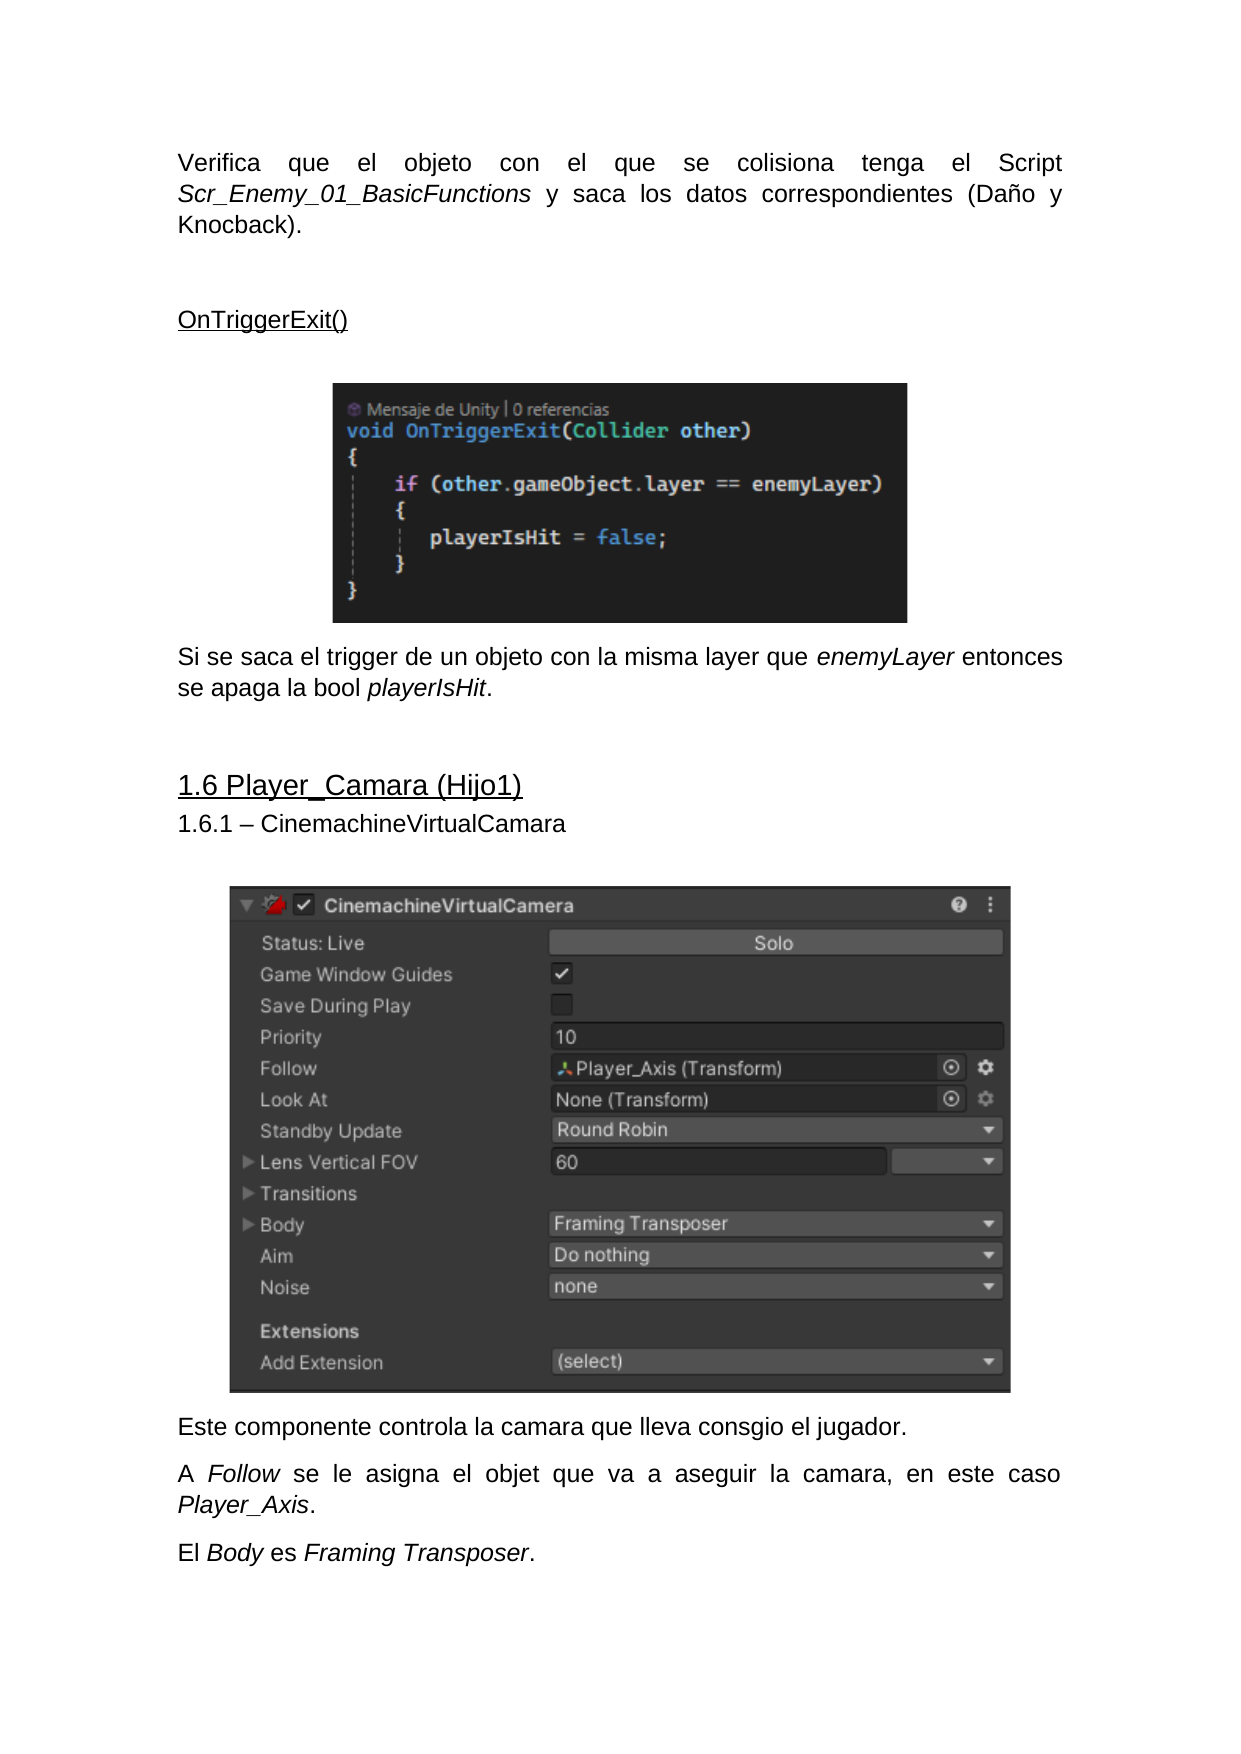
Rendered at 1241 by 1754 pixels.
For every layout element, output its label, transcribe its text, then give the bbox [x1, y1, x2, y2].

subtitle 1.6 Player_Camara (Hijo1) [177, 768, 1063, 802]
subtitle 1.6.1 – CinemachineVirtualCamara [177, 808, 1063, 837]
text A Follow se le asigna el objet que va a aseguir la camara, en este caso Player_Axis. [177, 1459, 1063, 1519]
picture [229, 886, 1011, 1393]
text Si se saca el trigger de un objeto con la misma layer que enemyLayer entonces se apaga la bool playerIsHit. [177, 642, 1063, 702]
picture [332, 383, 908, 623]
text Este componente controla la camara que lleva consgio el jugador. [177, 1412, 1063, 1440]
text El Body es Framing Transposer. [177, 1538, 1063, 1567]
text Verifica que el objeto con el que se colisiona tenga el Script Scr_Enemy_01_BasicFunctions y saca los datos correspondientes (Daño y Knocback). [177, 148, 1063, 238]
subtitle OnTriggerExit() [177, 305, 1063, 334]
